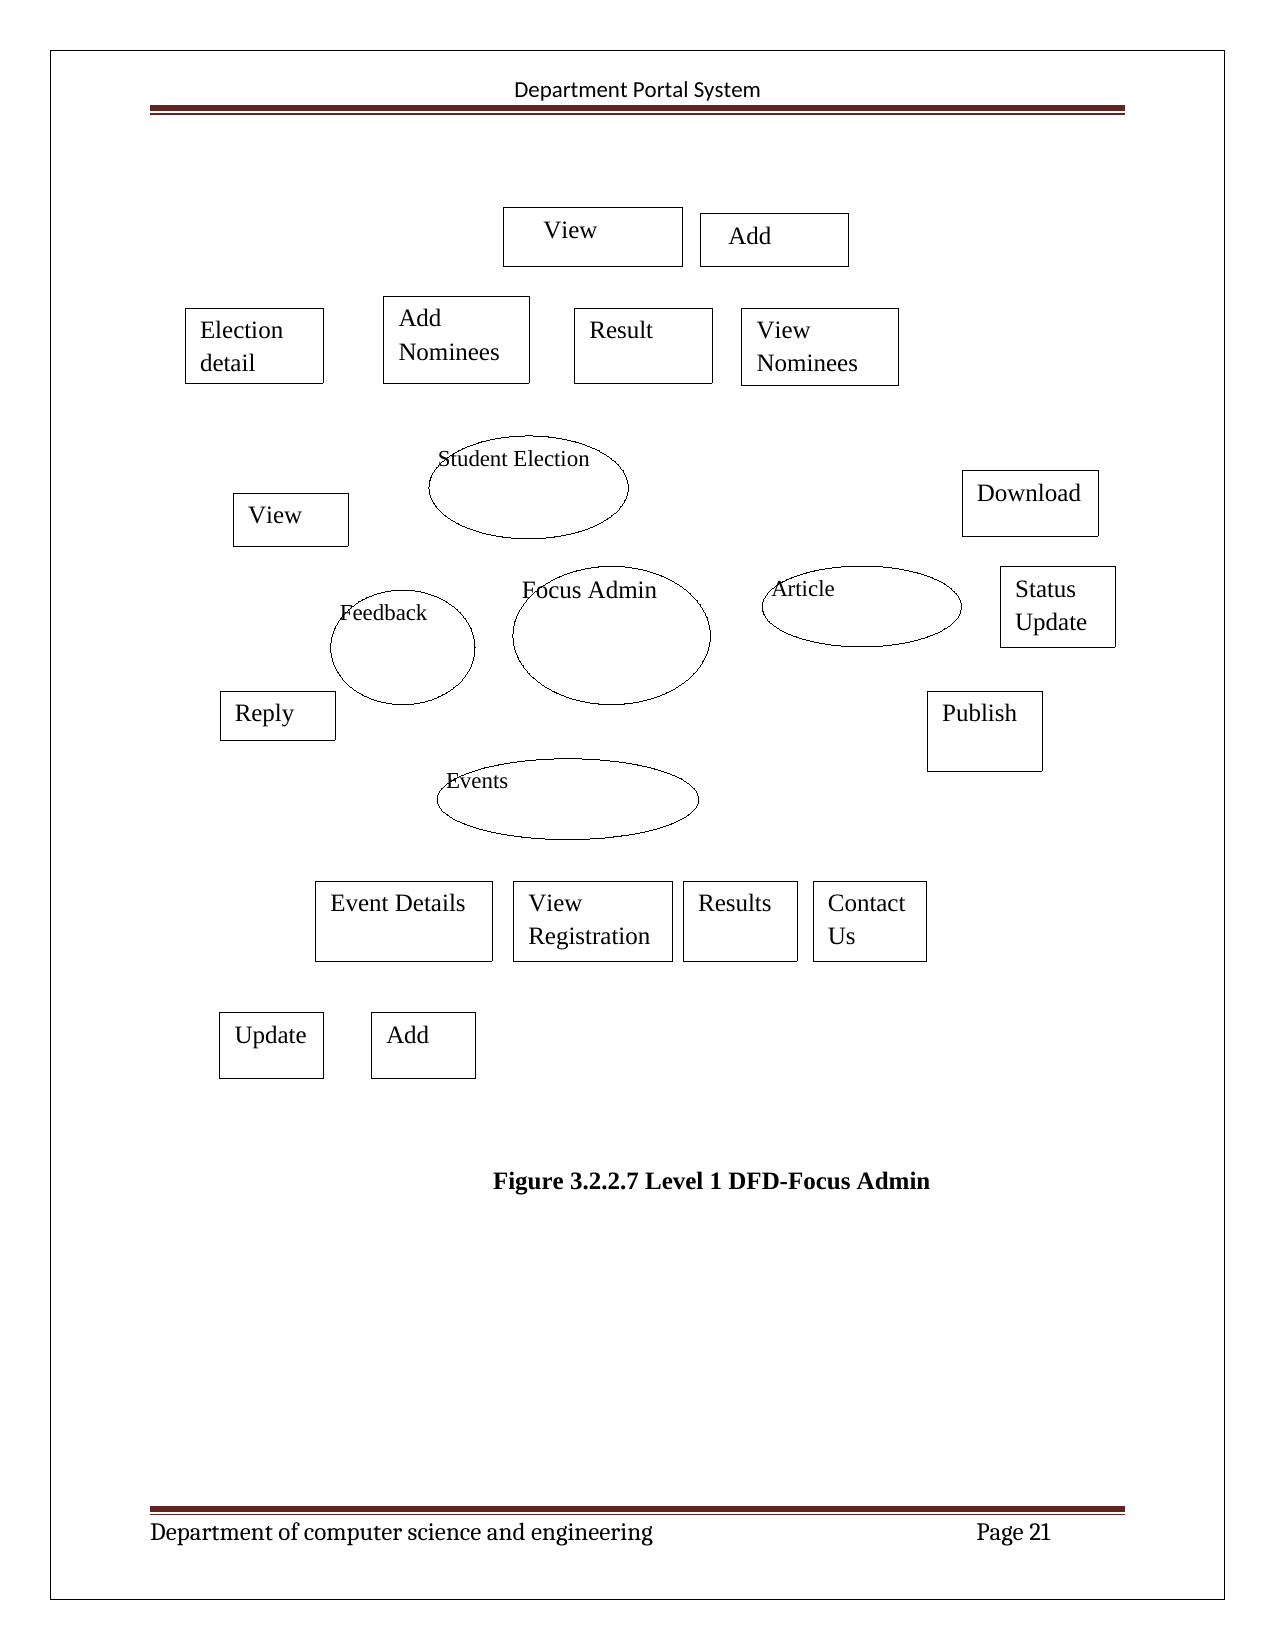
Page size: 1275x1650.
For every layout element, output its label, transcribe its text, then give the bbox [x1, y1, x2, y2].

text Figure 3.2.2.7 Level 1 DFD-Focus Admin [150, 1166, 1125, 1194]
